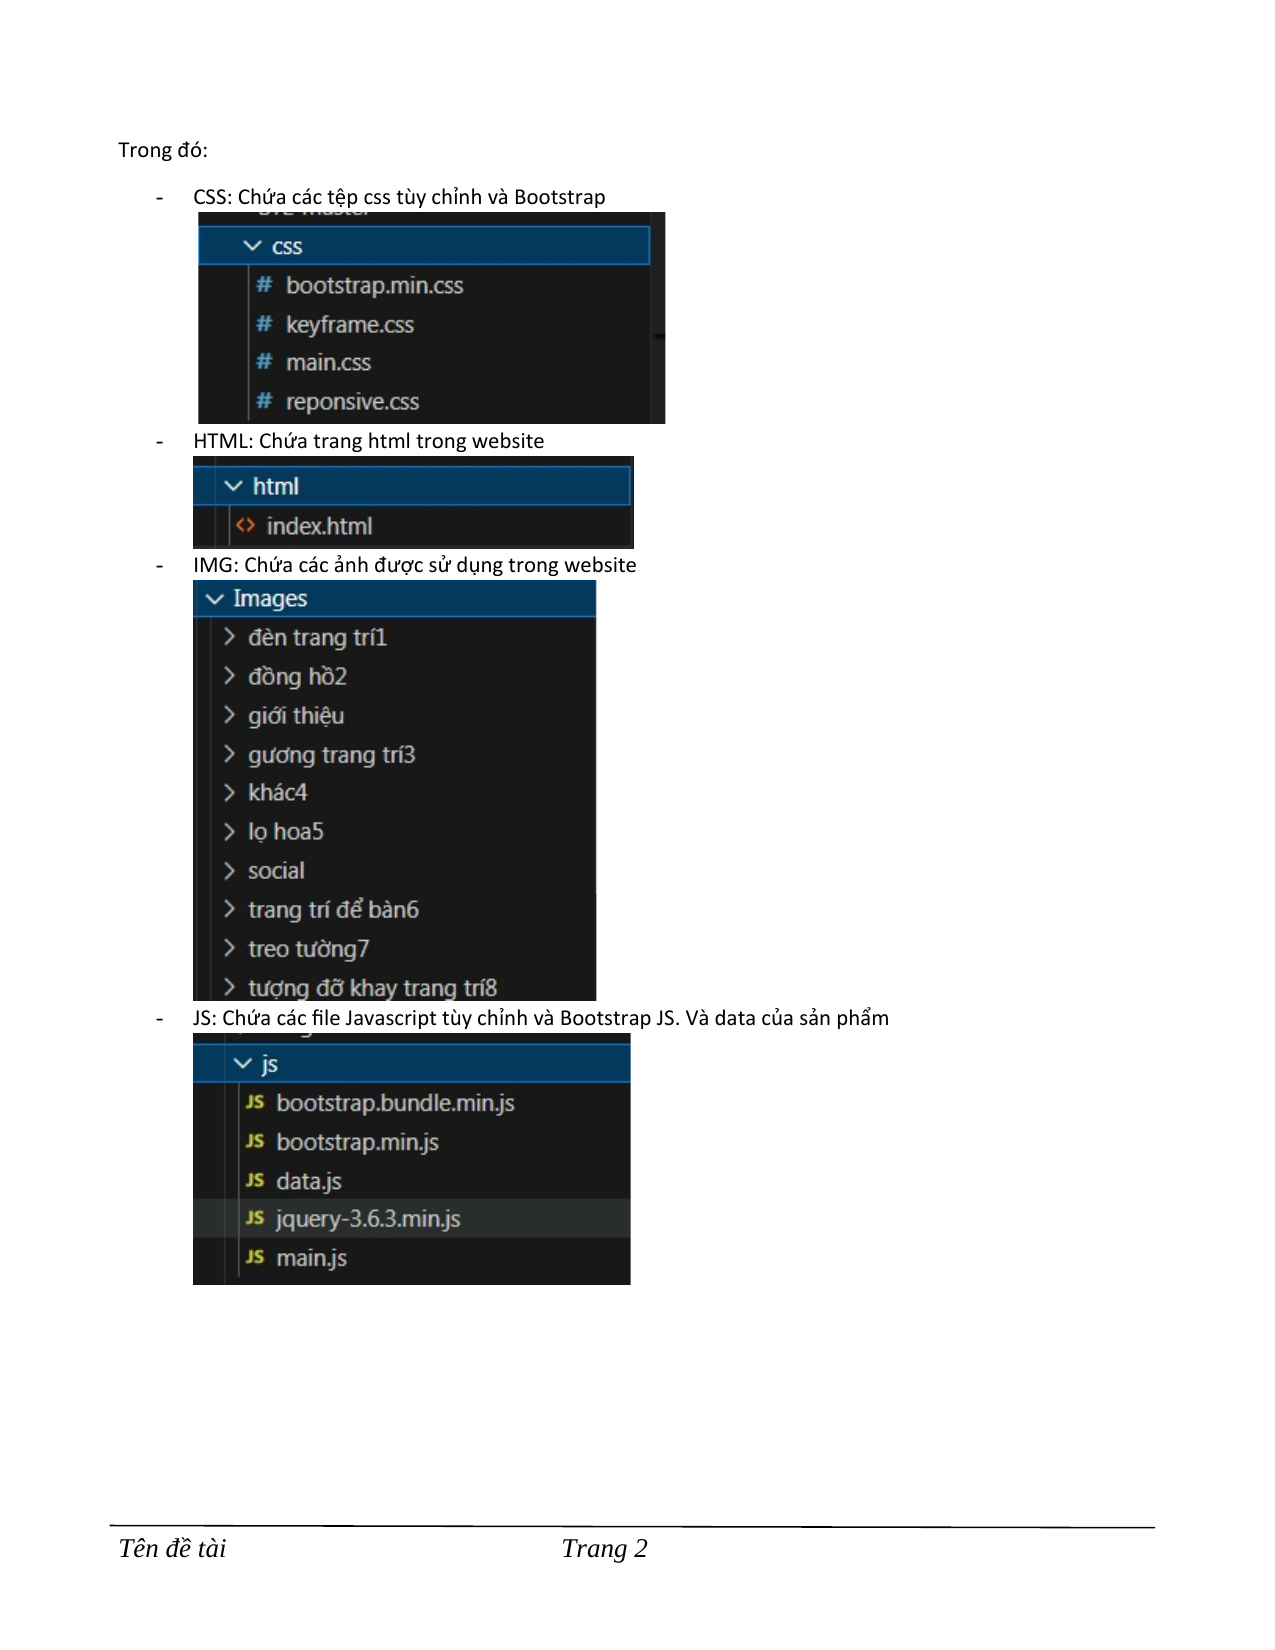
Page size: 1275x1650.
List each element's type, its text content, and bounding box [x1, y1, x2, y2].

picture [193, 580, 597, 1001]
list HTML: Chứa trang html trong website [156, 426, 1186, 454]
list CSS: Chứa các tệp css tùy chỉnh và Bootstrap [156, 182, 1186, 210]
picture [193, 456, 634, 549]
text Trong đó: [118, 136, 1186, 163]
list IMG: Chứa các ảnh được sử dụng trong website [156, 550, 1186, 578]
list JS: Chứa các file Javascript tùy chỉnh và Bootstrap JS. Và data của sản phẩm [156, 1003, 1186, 1031]
picture [193, 1033, 631, 1285]
picture [198, 212, 666, 424]
